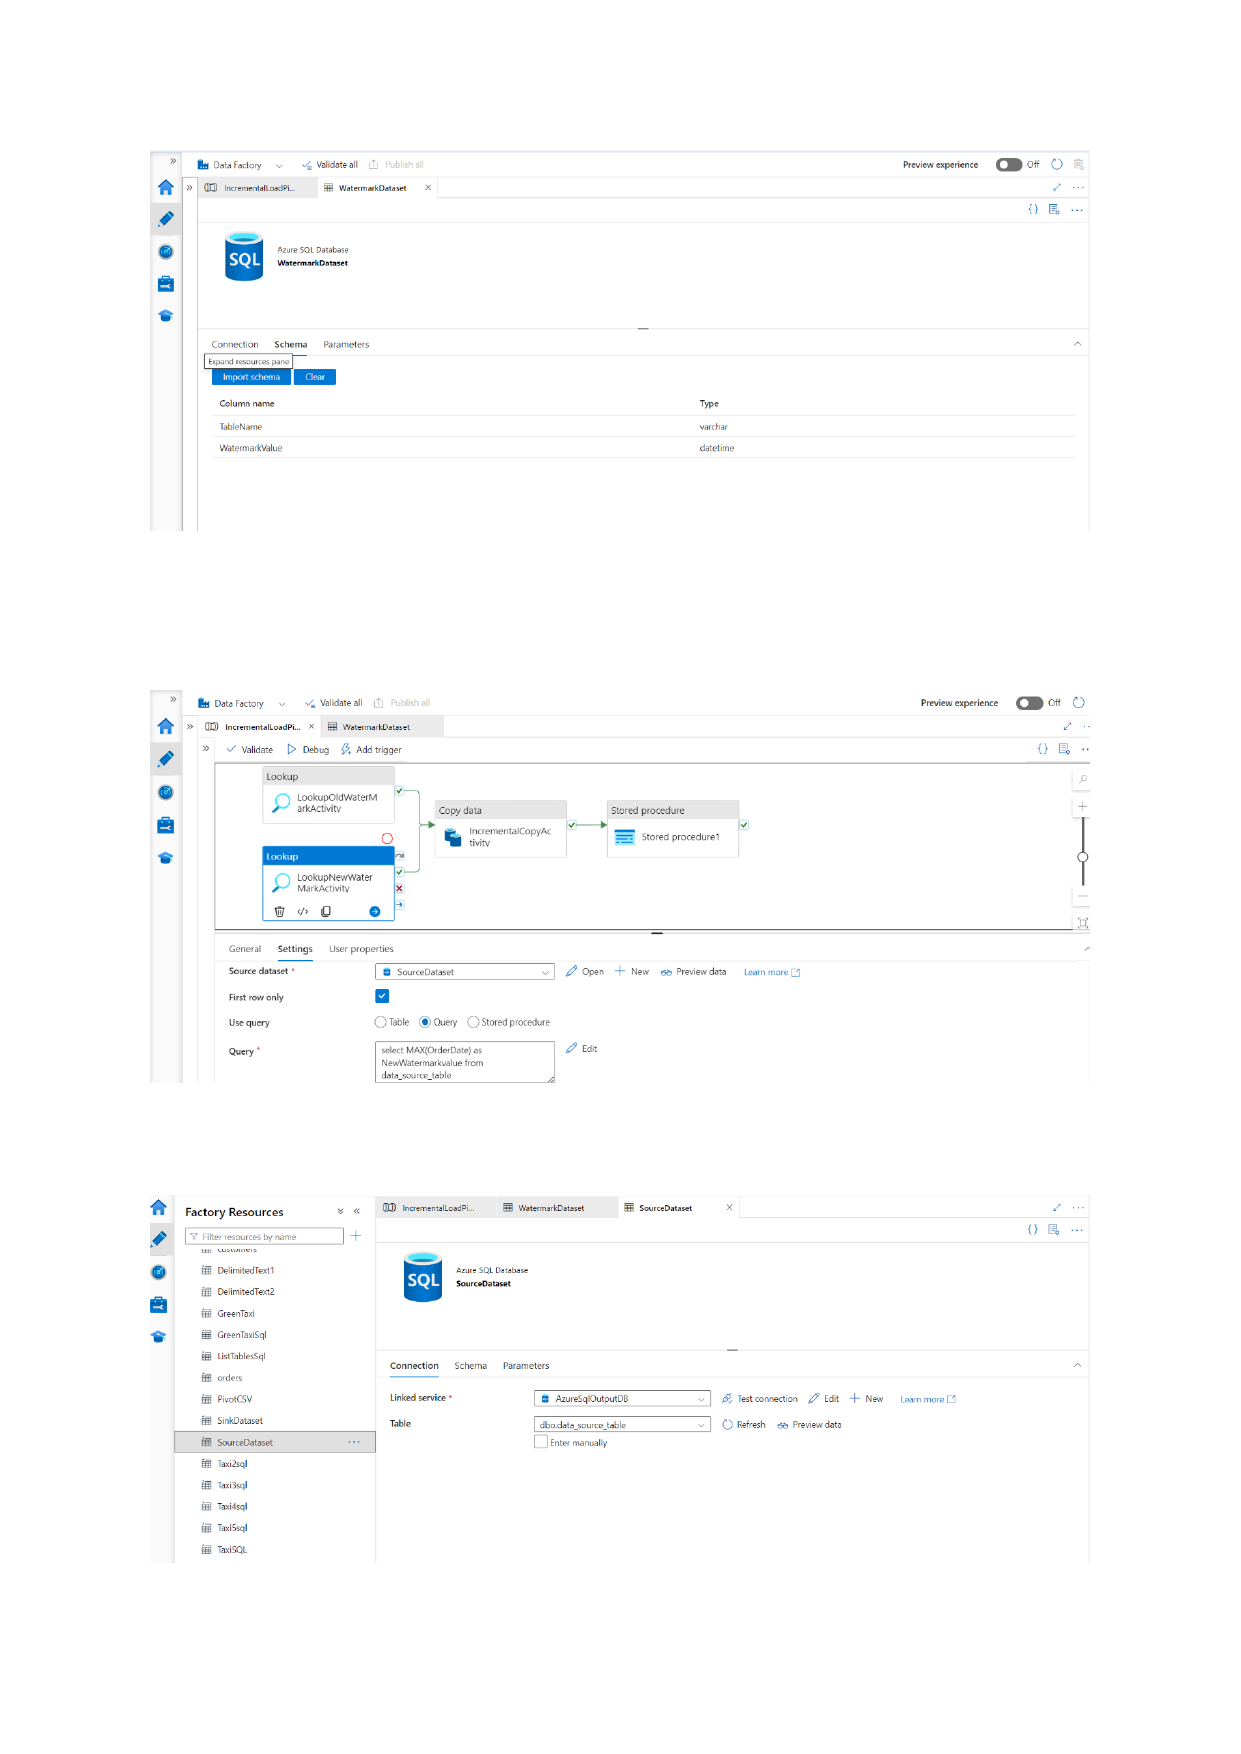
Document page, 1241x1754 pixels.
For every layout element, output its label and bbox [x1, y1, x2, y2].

picture [150, 1195, 1091, 1563]
picture [150, 150, 1091, 531]
picture [150, 690, 1091, 1083]
